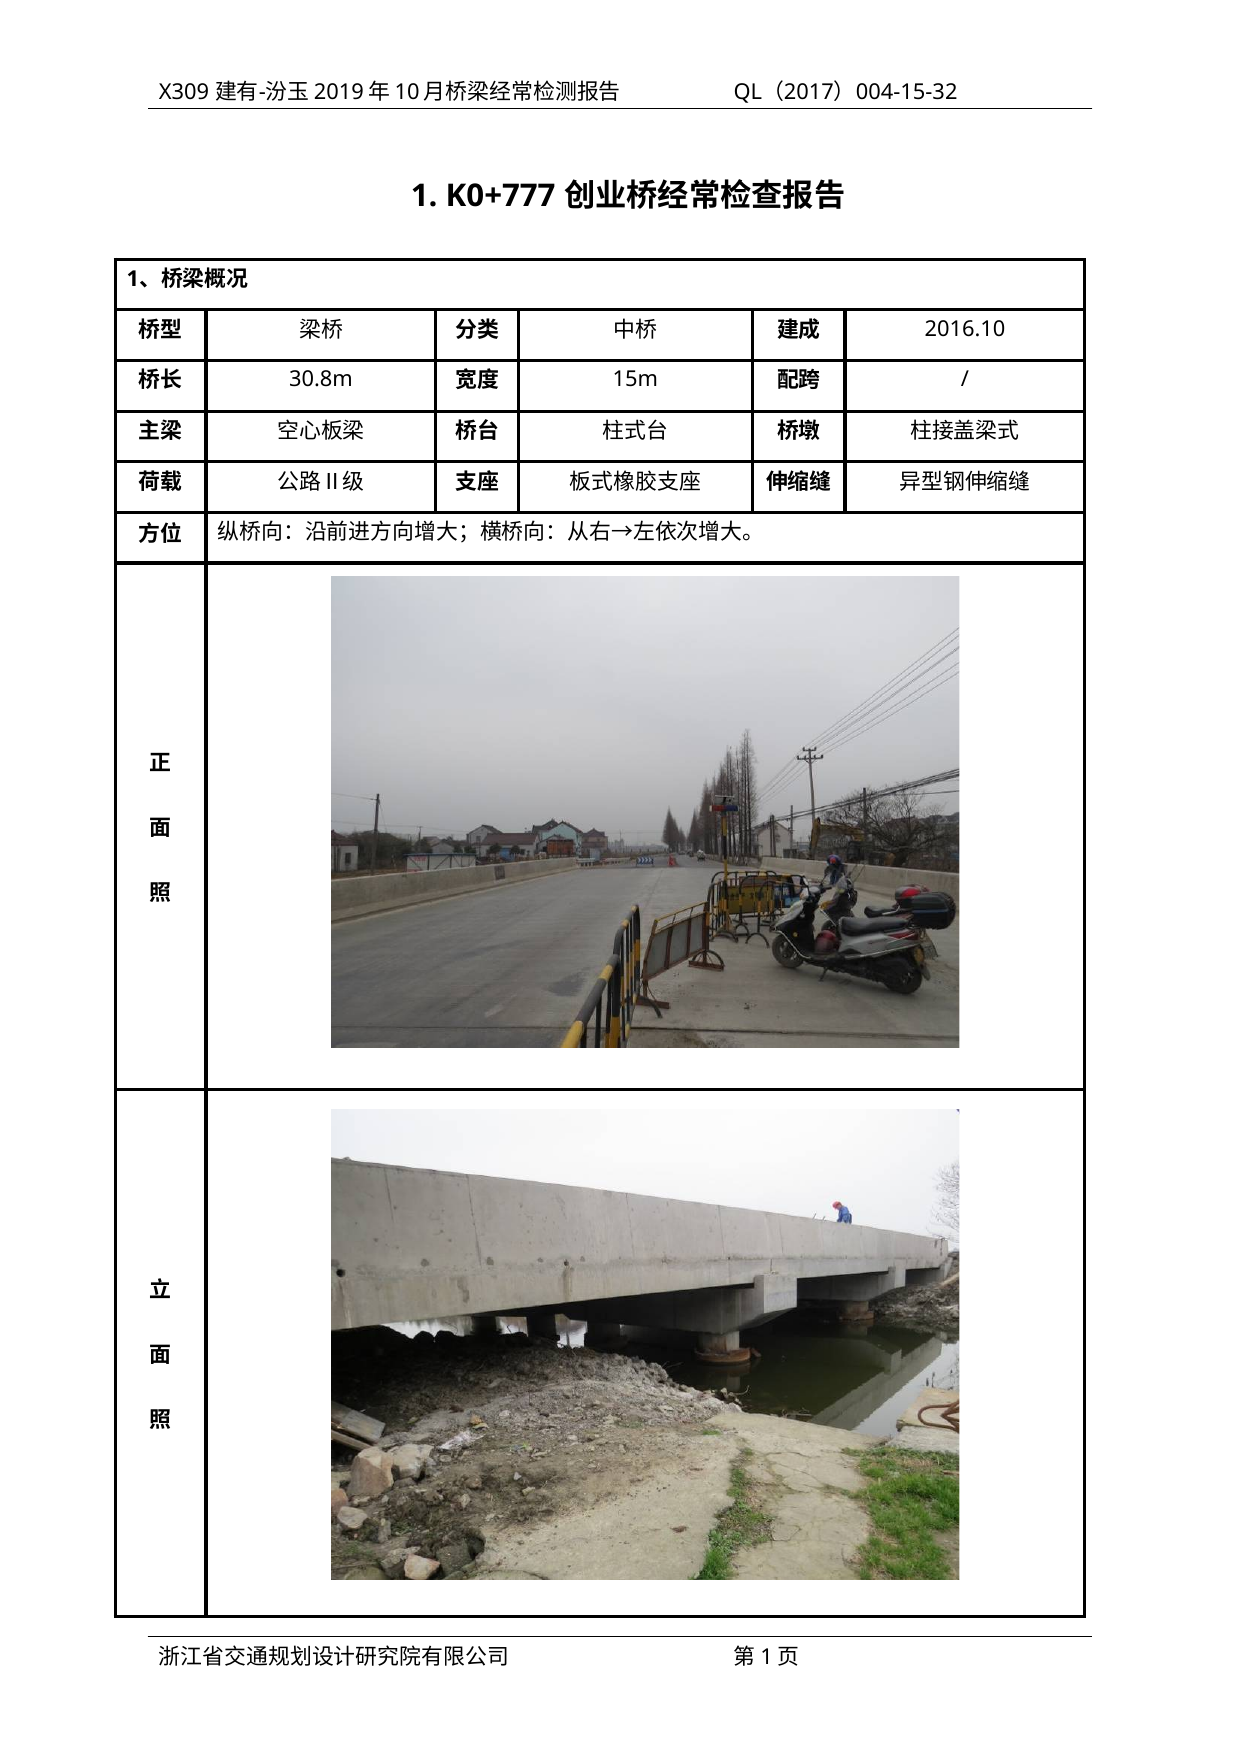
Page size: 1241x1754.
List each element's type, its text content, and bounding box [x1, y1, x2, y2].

table_cell 建成 [754, 311, 843, 359]
table_cell 梁桥 [208, 311, 434, 359]
table_cell 伸缩缝 [754, 463, 843, 511]
table_cell 荷载 [117, 463, 204, 511]
table_cell 桥台 [437, 413, 517, 460]
table_cell 配跨 [754, 362, 843, 409]
table_cell 2016.10 [847, 311, 1083, 359]
table_cell 空心板梁 [208, 413, 434, 460]
table_cell 正 面 照 [117, 565, 204, 1088]
picture [331, 576, 960, 1048]
table_cell 公路Ⅱ级 [208, 463, 434, 511]
table_cell 主梁 [117, 413, 204, 460]
table_cell 异型钢伸缩缝 [847, 463, 1083, 511]
table_cell 立 面 照 [117, 1091, 204, 1614]
picture [331, 1109, 960, 1580]
table_cell 30.8m [208, 362, 434, 409]
table_cell 15m [520, 362, 751, 409]
table_header 1、桥梁概况 [117, 261, 1083, 308]
table_cell [208, 565, 1083, 1088]
table_cell 桥型 [117, 311, 204, 359]
table_cell 板式橡胶支座 [520, 463, 751, 511]
table_cell 宽度 [437, 362, 517, 409]
text 1. K0+777 创业桥经常检查报告 [148, 160, 1092, 225]
table_cell [208, 1091, 1083, 1614]
table_cell 纵桥向：沿前进方向增大；横桥向：从右→左依次增大。 [208, 514, 1083, 561]
table_cell / [847, 362, 1083, 409]
table_cell 柱接盖梁式 [847, 413, 1083, 460]
table_cell 方位 [117, 514, 204, 561]
table_cell 桥墩 [754, 413, 843, 460]
table_cell 支座 [437, 463, 517, 511]
table_cell 中桥 [520, 311, 751, 359]
table_cell 柱式台 [520, 413, 751, 460]
table_cell 分类 [437, 311, 517, 359]
table_cell 桥长 [117, 362, 204, 409]
